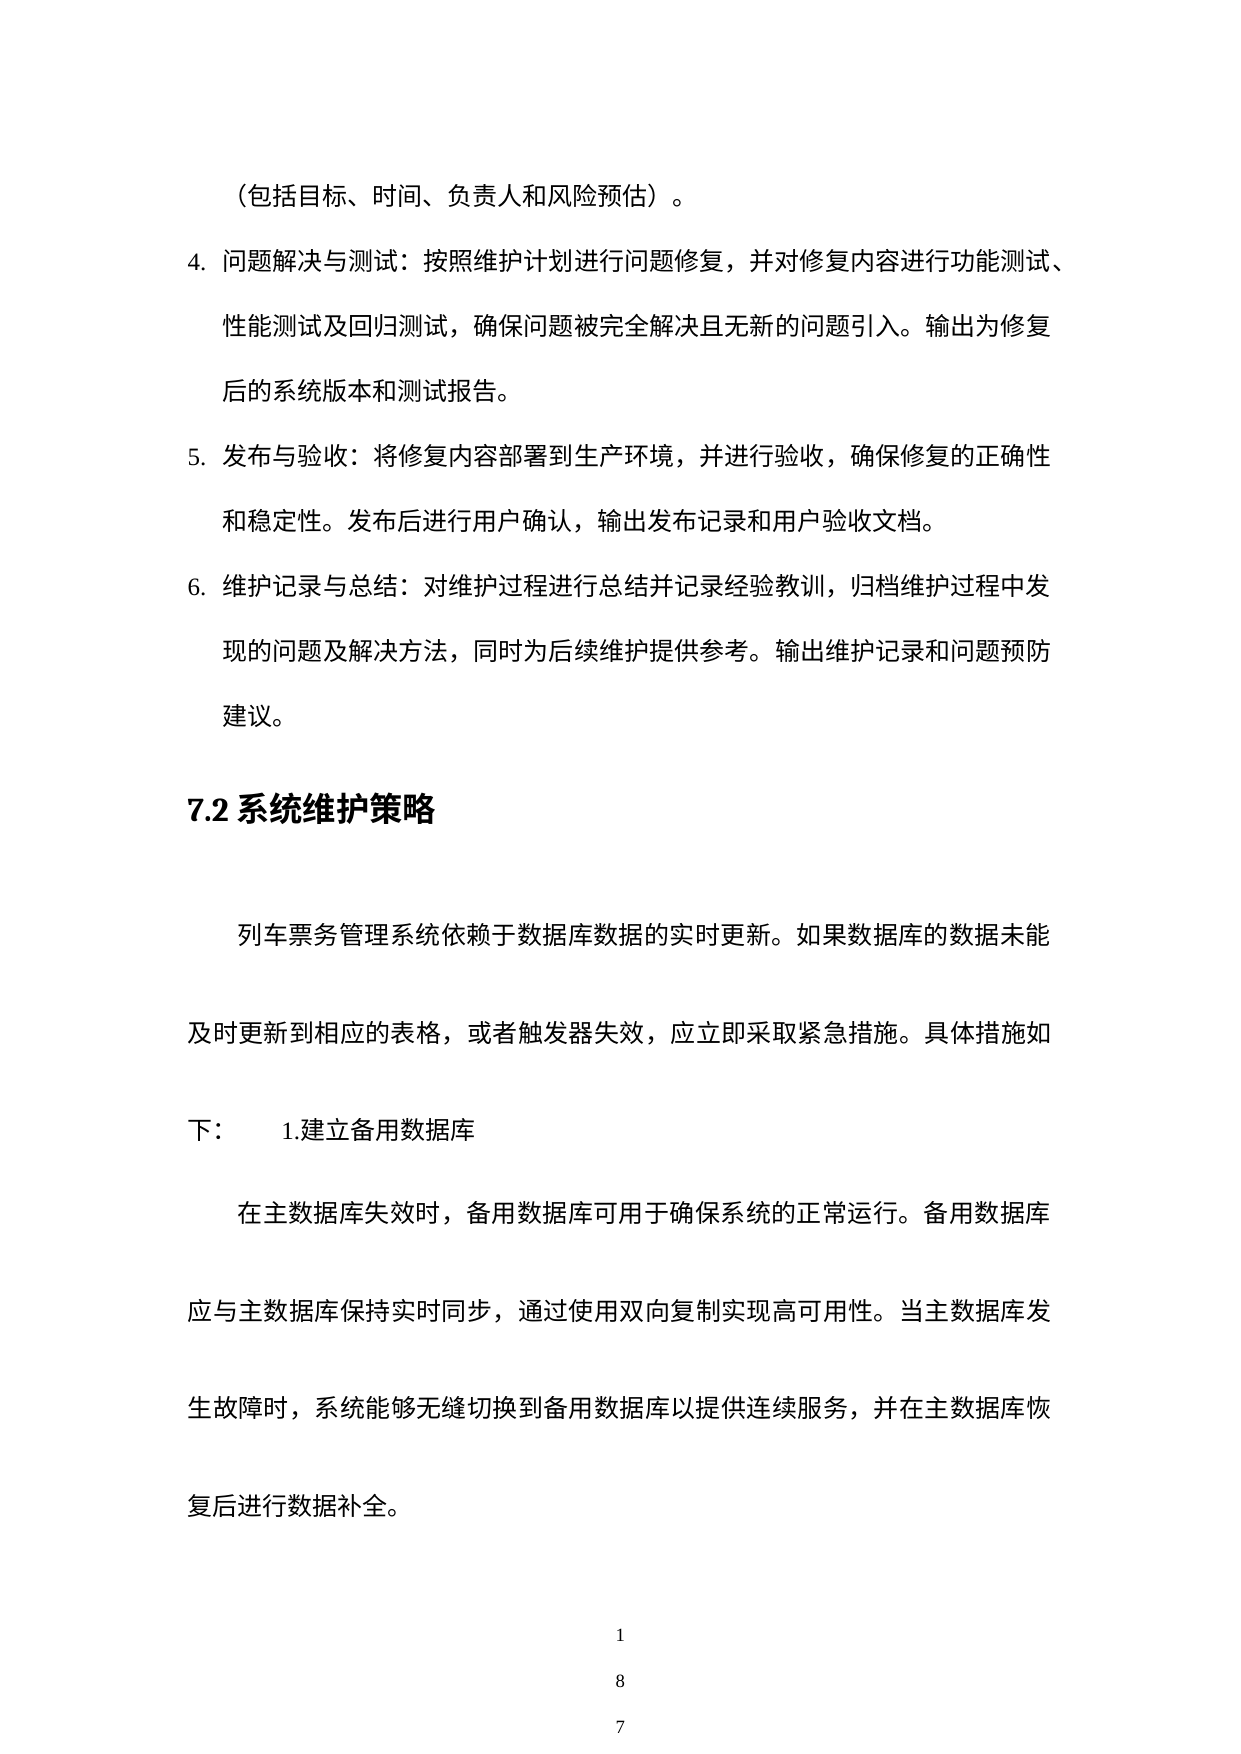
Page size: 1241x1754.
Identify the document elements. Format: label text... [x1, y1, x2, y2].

text 列车票务管理系统依赖于数据库数据的实时更新。如果数据库的数据未能及时更新到相应的表格，或者触发器失效，应立即采取紧急措施。具体措施如下： 1.建立备用数据库 [187, 901, 1053, 1161]
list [187, 162, 1053, 227]
subtitle 7.2 系统维护策略 [187, 774, 1053, 839]
list 发布与验收：将修复内容部署到生产环境，并进行验收，确保修复的正确性和稳定性。发布后进行用户确认，输出发布记录和用户验收文档。 [187, 422, 1053, 552]
list 维护记录与总结：对维护过程进行总结并记录经验教训，归档维护过程中发现的问题及解决方法，同时为后续维护提供参考。输出维护记录和问题预防建议。 [187, 552, 1053, 747]
list 问题解决与测试：按照维护计划进行问题修复，并对修复内容进行功能测试、性能测试及回归测试，确保问题被完全解决且无新的问题引入。输出为修复后的系统版本和测试报告。 [187, 227, 1053, 422]
text 在主数据库失效时，备用数据库可用于确保系统的正常运行。备用数据库应与主数据库保持实时同步，通过使用双向复制实现高可用性。当主数据库发生故障时，系统能够无缝切换到备用数据库以提供连续服务，并在主数据库恢复后进行数据补全。 [187, 1179, 1053, 1537]
